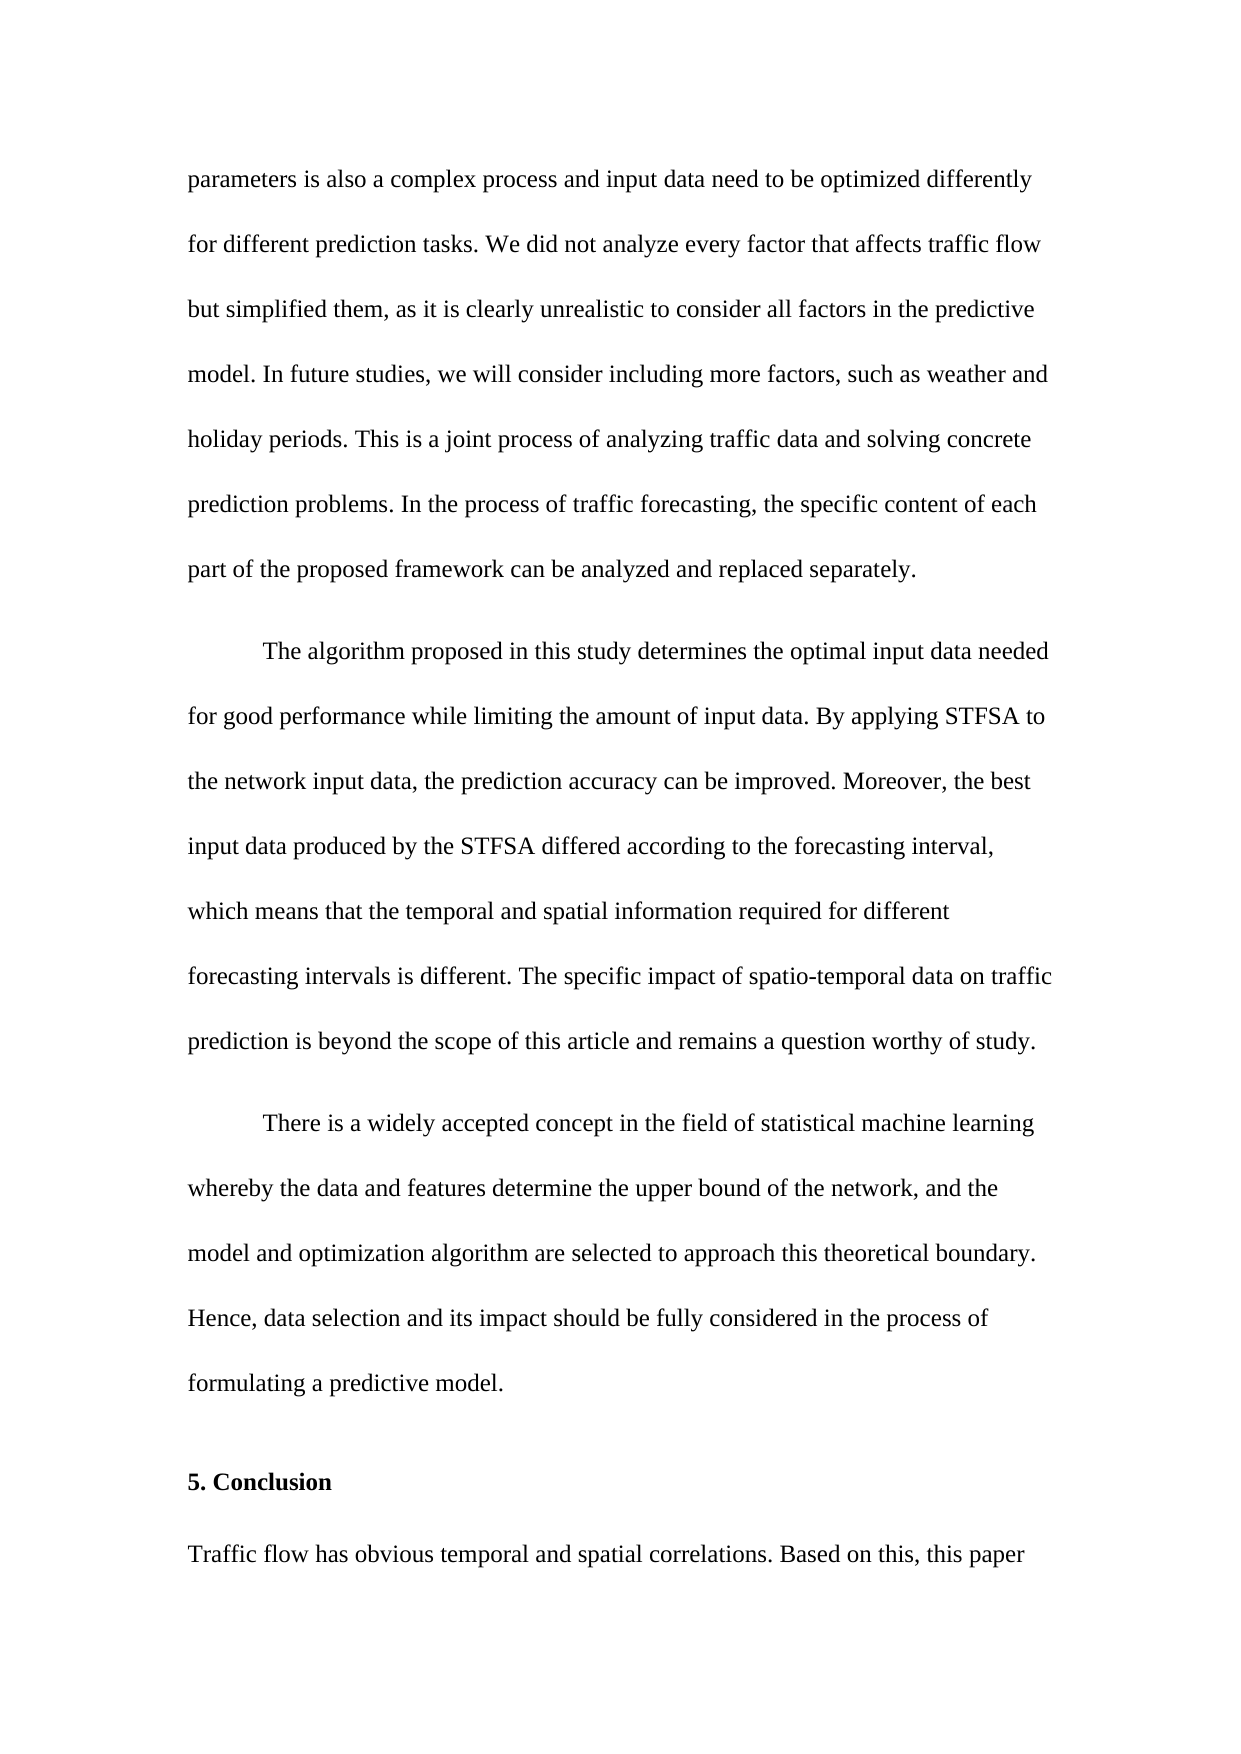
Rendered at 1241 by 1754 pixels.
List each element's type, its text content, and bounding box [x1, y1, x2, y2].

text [187, 1537, 1053, 1569]
subtitle 5. Conclusion [187, 1465, 994, 1497]
text There is a widely accepted concept in the field of statistical machine learning whereby the data and features determine the upper bound of the network, and the model and optimization algorithm are selected to approach this theoretical boundary. Hence, data selection and its impact should be fully considered in the process of formulating a predictive model. [187, 1106, 1053, 1399]
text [187, 162, 1053, 584]
text The algorithm proposed in this study determines the optimal input data needed for good performance while limiting the amount of input data. By applying STFSA to the network input data, the prediction accuracy can be improved. Moreover, the best input data produced by the STFSA differed according to the forecasting interval, which means that the temporal and spatial information required for different forecasting intervals is different. The specific impact of spatio-temporal data on traffic prediction is beyond the scope of this article and remains a question worthy of study. [187, 634, 1053, 1057]
